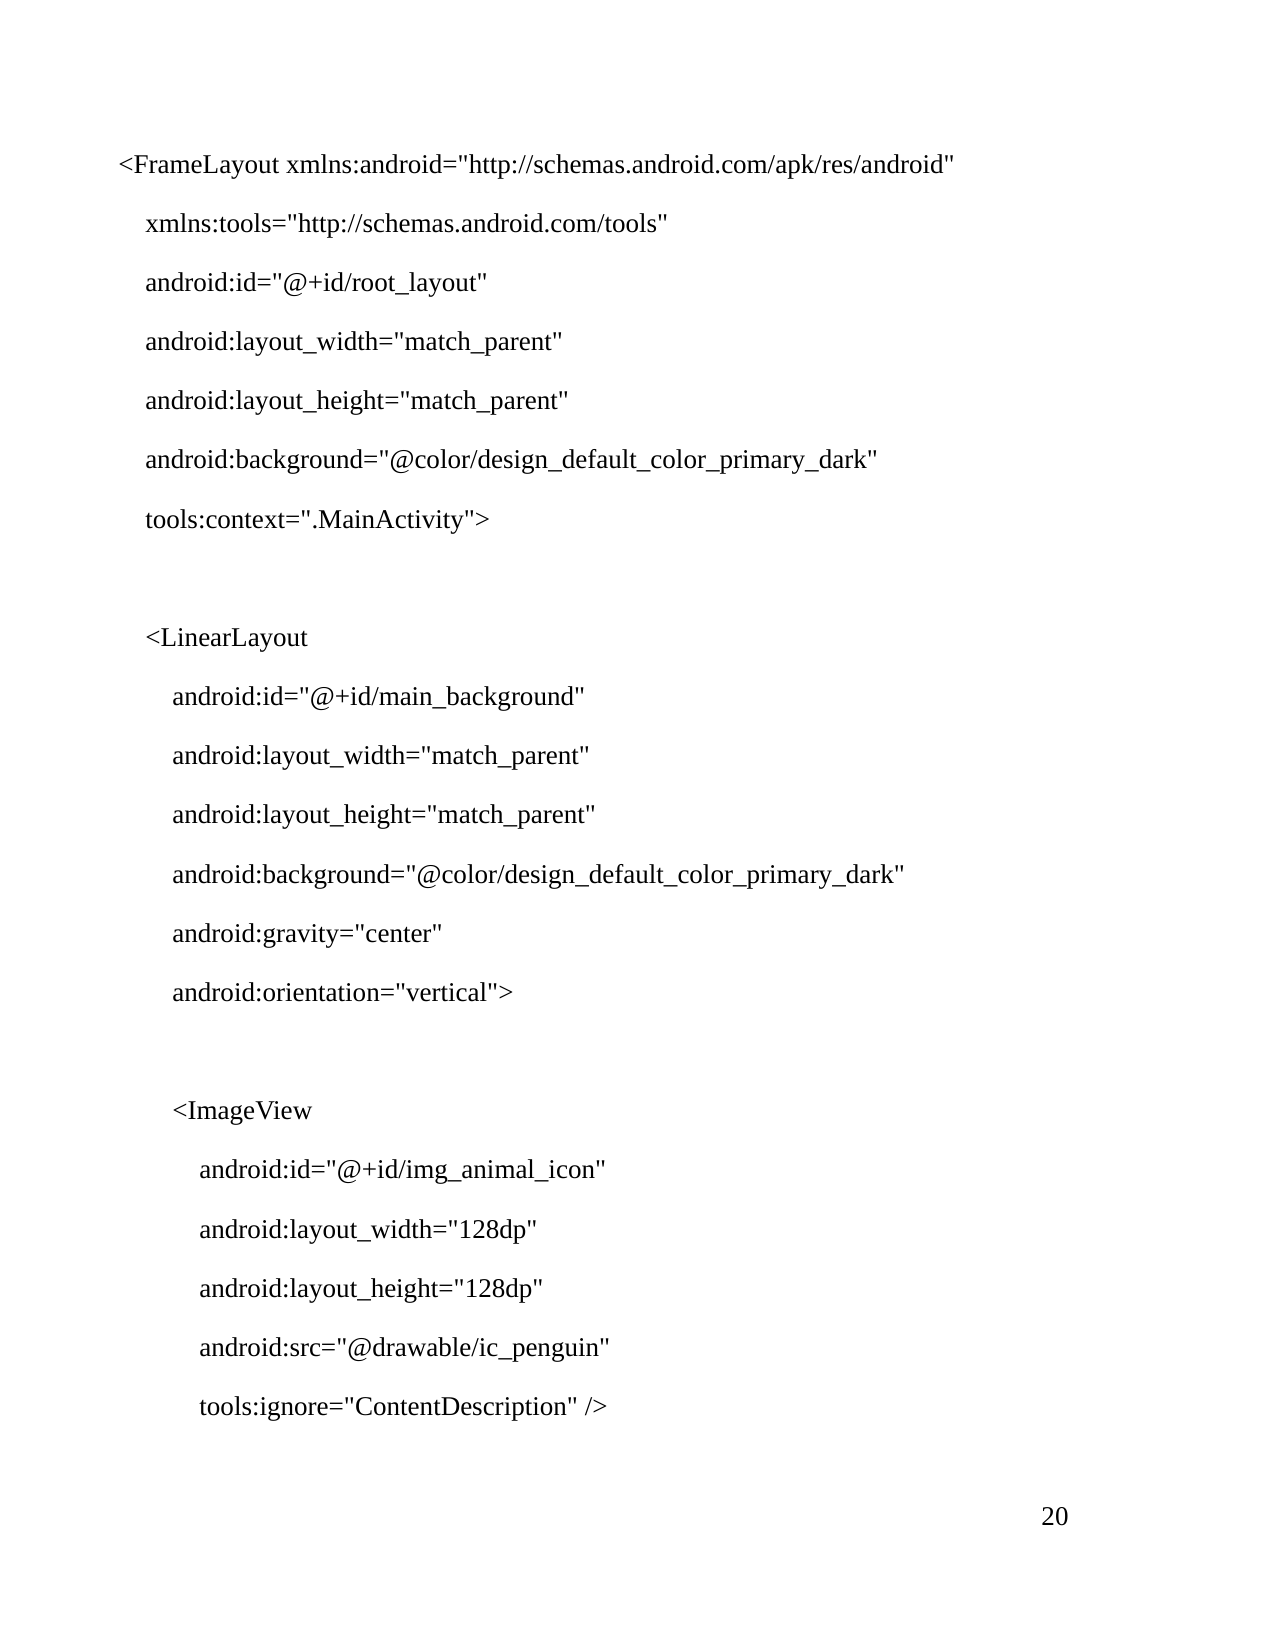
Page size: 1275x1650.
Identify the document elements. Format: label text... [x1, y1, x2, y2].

text android:id="@+id/img_animal_icon" [118, 1153, 1068, 1185]
text android:orientation="vertical"> [118, 976, 1068, 1007]
text tools:ignore="ContentDescription" /> [118, 1390, 1068, 1421]
text android:layout_height="match_parent" [118, 798, 1068, 830]
text android:layout_width="128dp" [118, 1213, 1068, 1244]
text android:src="@drawable/ic_penguin" [118, 1331, 1068, 1362]
text <LinearLayout [118, 621, 1068, 652]
text android:layout_height="128dp" [118, 1272, 1068, 1303]
text android:layout_width="match_parent" [118, 739, 1068, 771]
text android:gravity="center" [118, 917, 1068, 948]
text <FrameLayout xmlns:android="http://schemas.android.com/apk/res/android" [118, 148, 1068, 179]
text android:layout_width="match_parent" [118, 325, 1068, 356]
text xmlns:tools="http://schemas.android.com/tools" [118, 207, 1068, 238]
text android:id="@+id/main_background" [118, 680, 1068, 711]
text <ImageView [118, 1094, 1068, 1126]
text android:background="@color/design_default_color_primary_dark" [118, 443, 1068, 475]
text android:background="@color/design_default_color_primary_dark" [118, 858, 1068, 889]
text tools:context=".MainActivity"> [118, 503, 1068, 534]
text android:layout_height="match_parent" [118, 384, 1068, 416]
text android:id="@+id/root_layout" [118, 266, 1068, 297]
